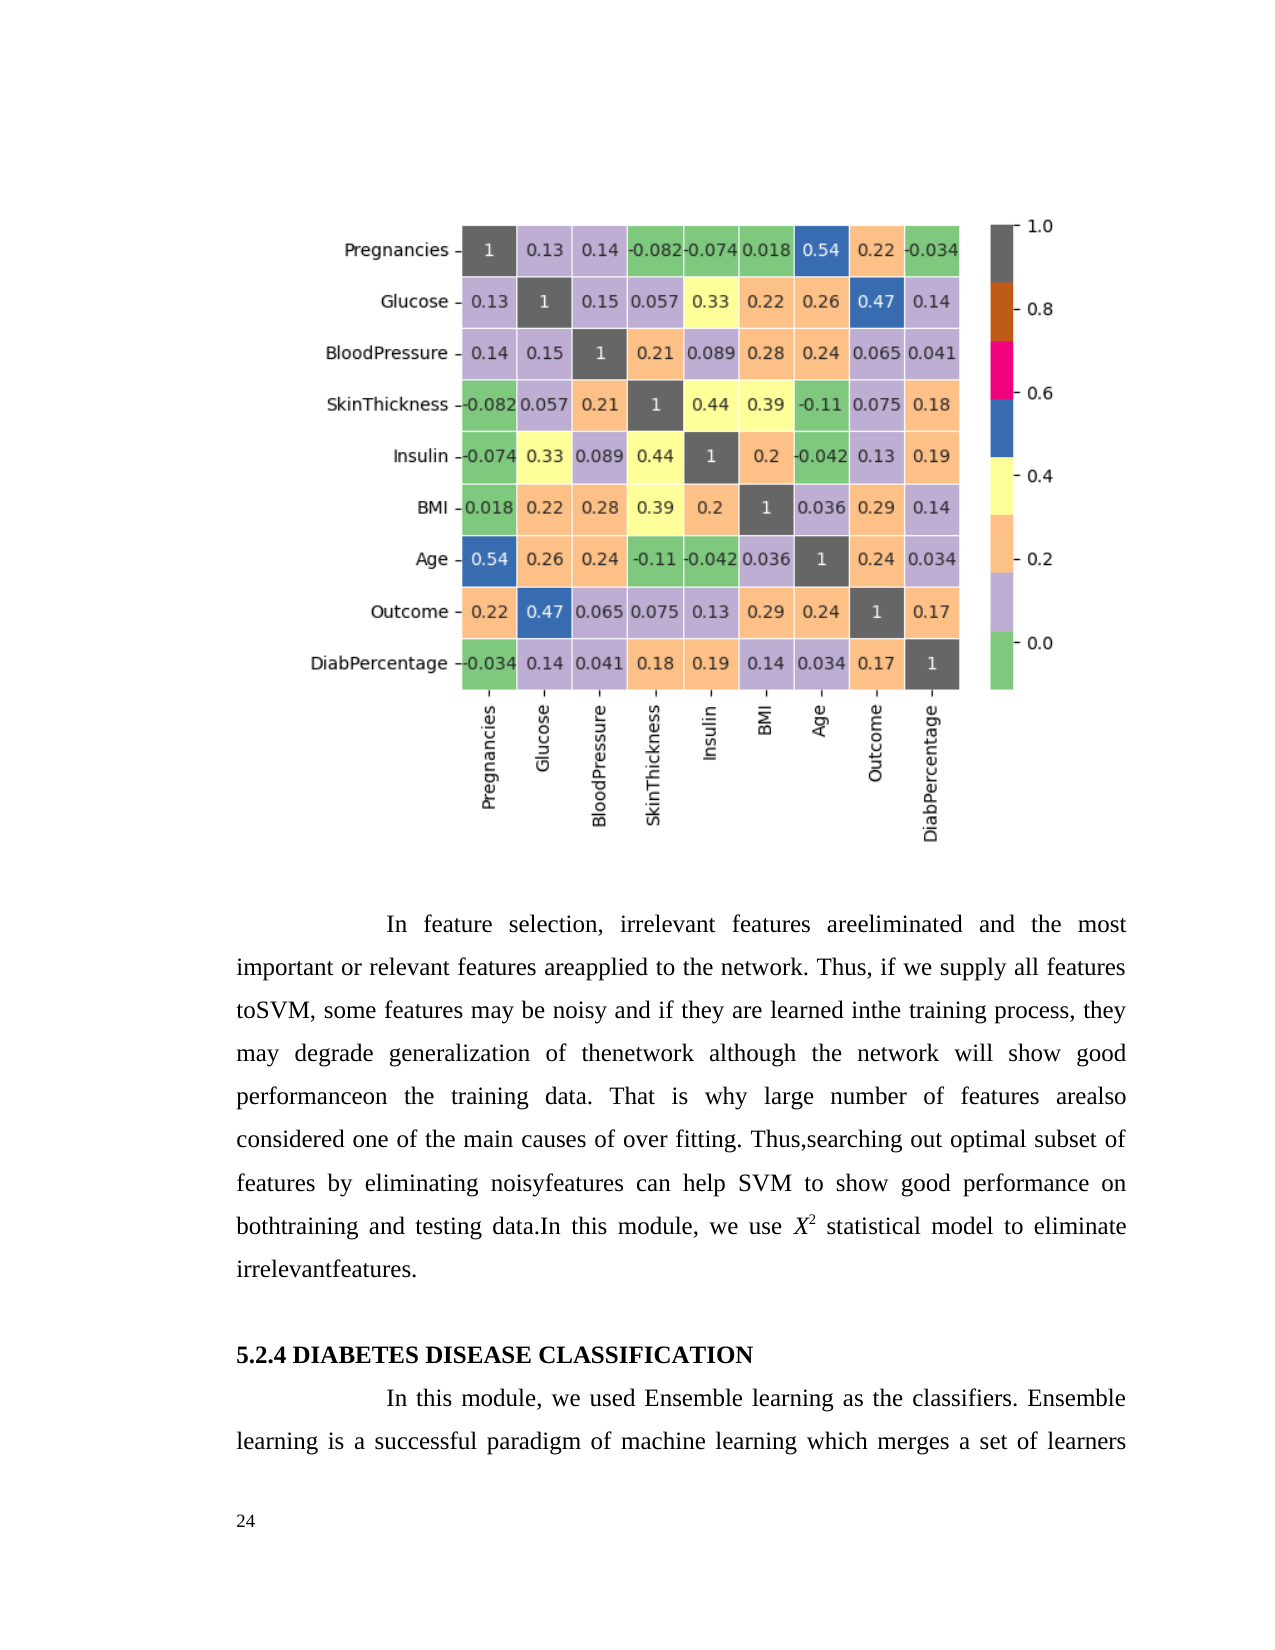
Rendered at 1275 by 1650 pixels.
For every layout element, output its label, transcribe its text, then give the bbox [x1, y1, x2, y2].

text In feature selection, irrelevant features areeliminated and the most important or relevant features areapplied to the network. Thus, if we supply all features toSVM, some features may be noisy and if they are learned inthe training process, they may degrade generalization of thenetwork although the network will show good performanceon the training data. That is why large number of features arealso considered one of the main causes of over fitting. Thus,searching out optimal subset of features by eliminating noisyfeatures can help SVM to show good performance on bothtraining and testing data.In this module, we use X2 statistical model to eliminate irrelevantfeatures. [236, 909, 1127, 1283]
text 5.2.4 DIABETES DISEASE CLASSIFICATION [236, 1340, 1127, 1369]
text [236, 1383, 1127, 1455]
picture [298, 206, 1066, 853]
